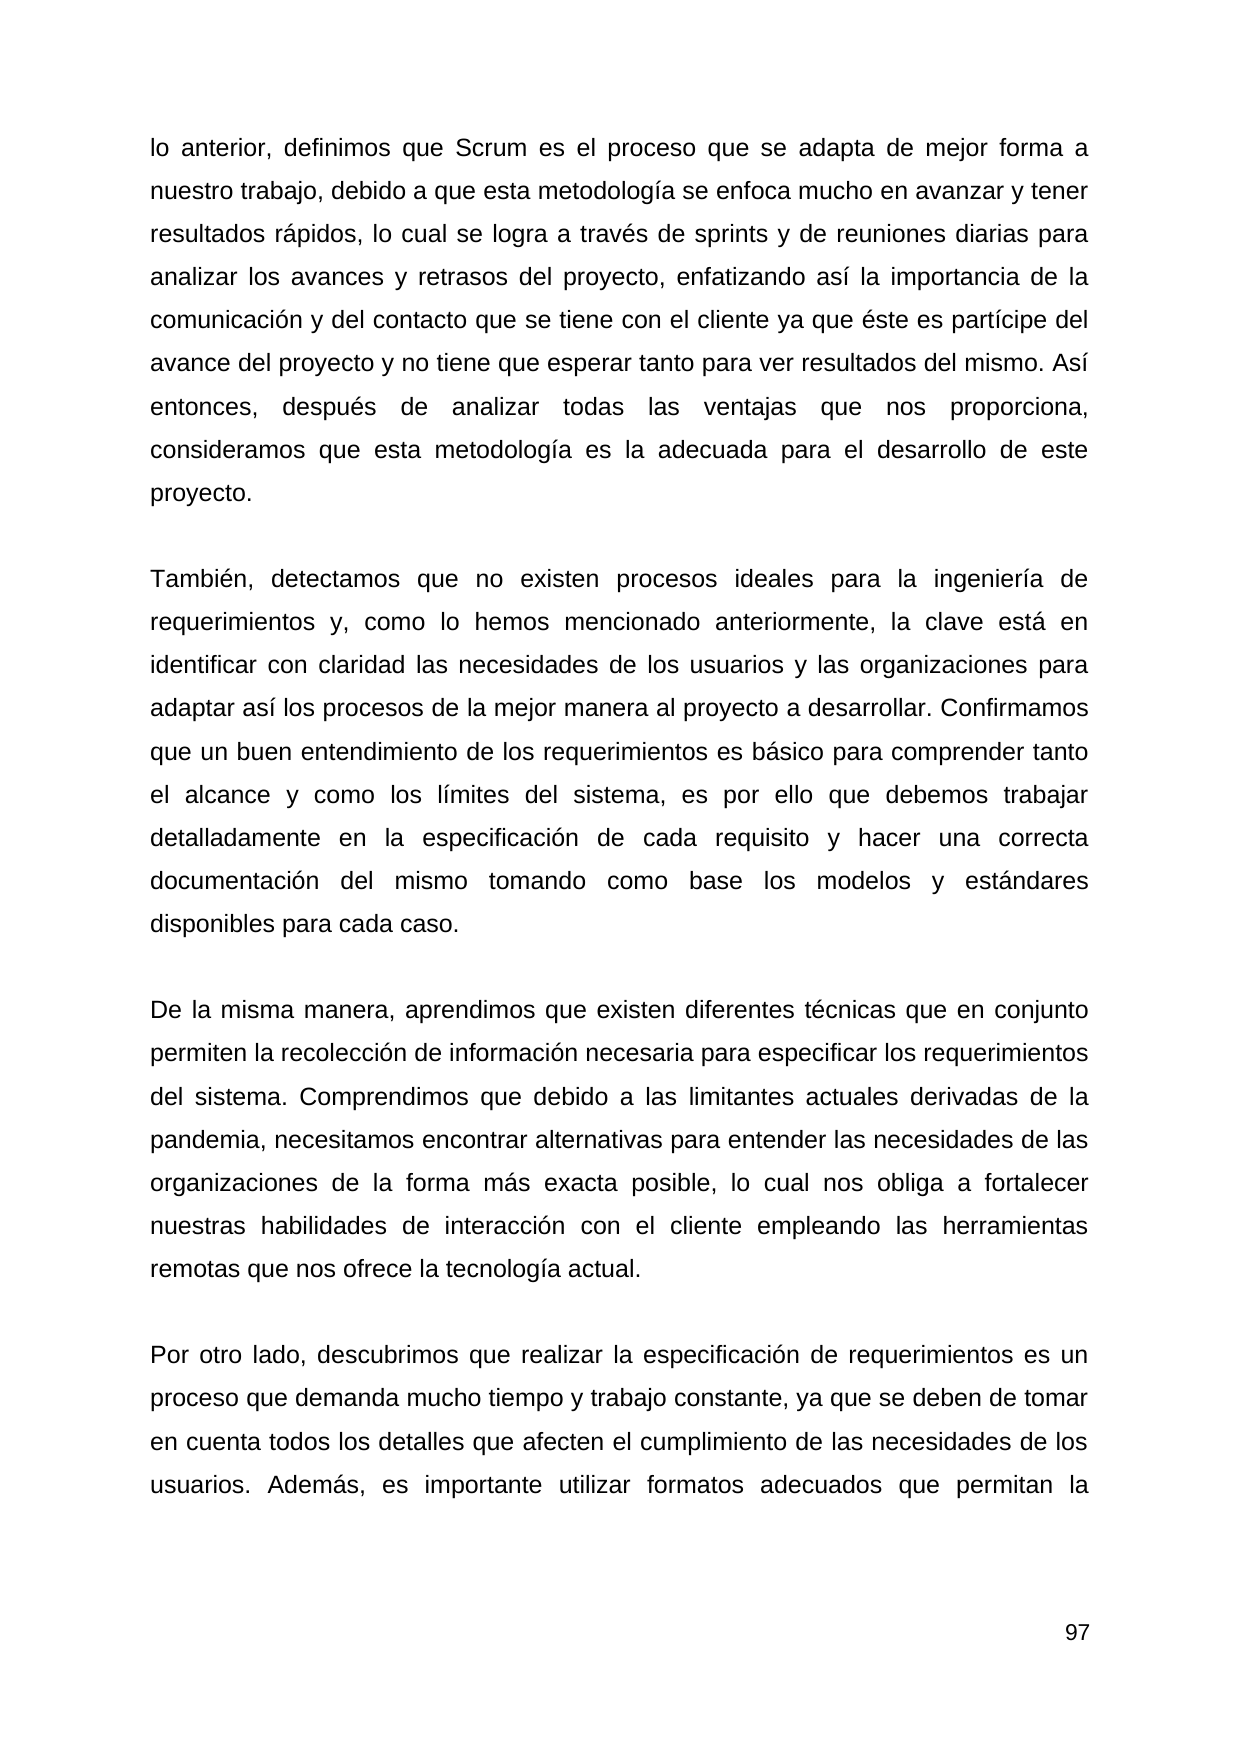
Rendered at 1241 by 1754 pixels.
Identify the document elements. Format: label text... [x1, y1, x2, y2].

text También, detectamos que no existen procesos ideales para la ingeniería de requerimientos y, como lo hemos mencionado anteriormente, la clave está en identificar con claridad las necesidades de los usuarios y las organizaciones para adaptar así los procesos de la mejor manera al proyecto a desarrollar. Confirmamos que un buen entendimiento de los requerimientos es básico para comprender tanto el alcance y como los límites del sistema, es por ello que debemos trabajar detalladamente en la especificación de cada requisito y hacer una correcta documentación del mismo tomando como base los modelos y estándares disponibles para cada caso. [150, 564, 1090, 938]
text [150, 1340, 1090, 1498]
text De la misma manera, aprendimos que existen diferentes técnicas que en conjunto permiten la recolección de información necesaria para especificar los requerimientos del sistema. Comprendimos que debido a las limitantes actuales derivadas de la pandemia, necesitamos encontrar alternativas para entender las necesidades de las organizaciones de la forma más exacta posible, lo cual nos obliga a fortalecer nuestras habilidades de interacción con el cliente empleando las herramientas remotas que nos ofrece la tecnología actual. [150, 995, 1090, 1283]
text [150, 133, 1090, 507]
